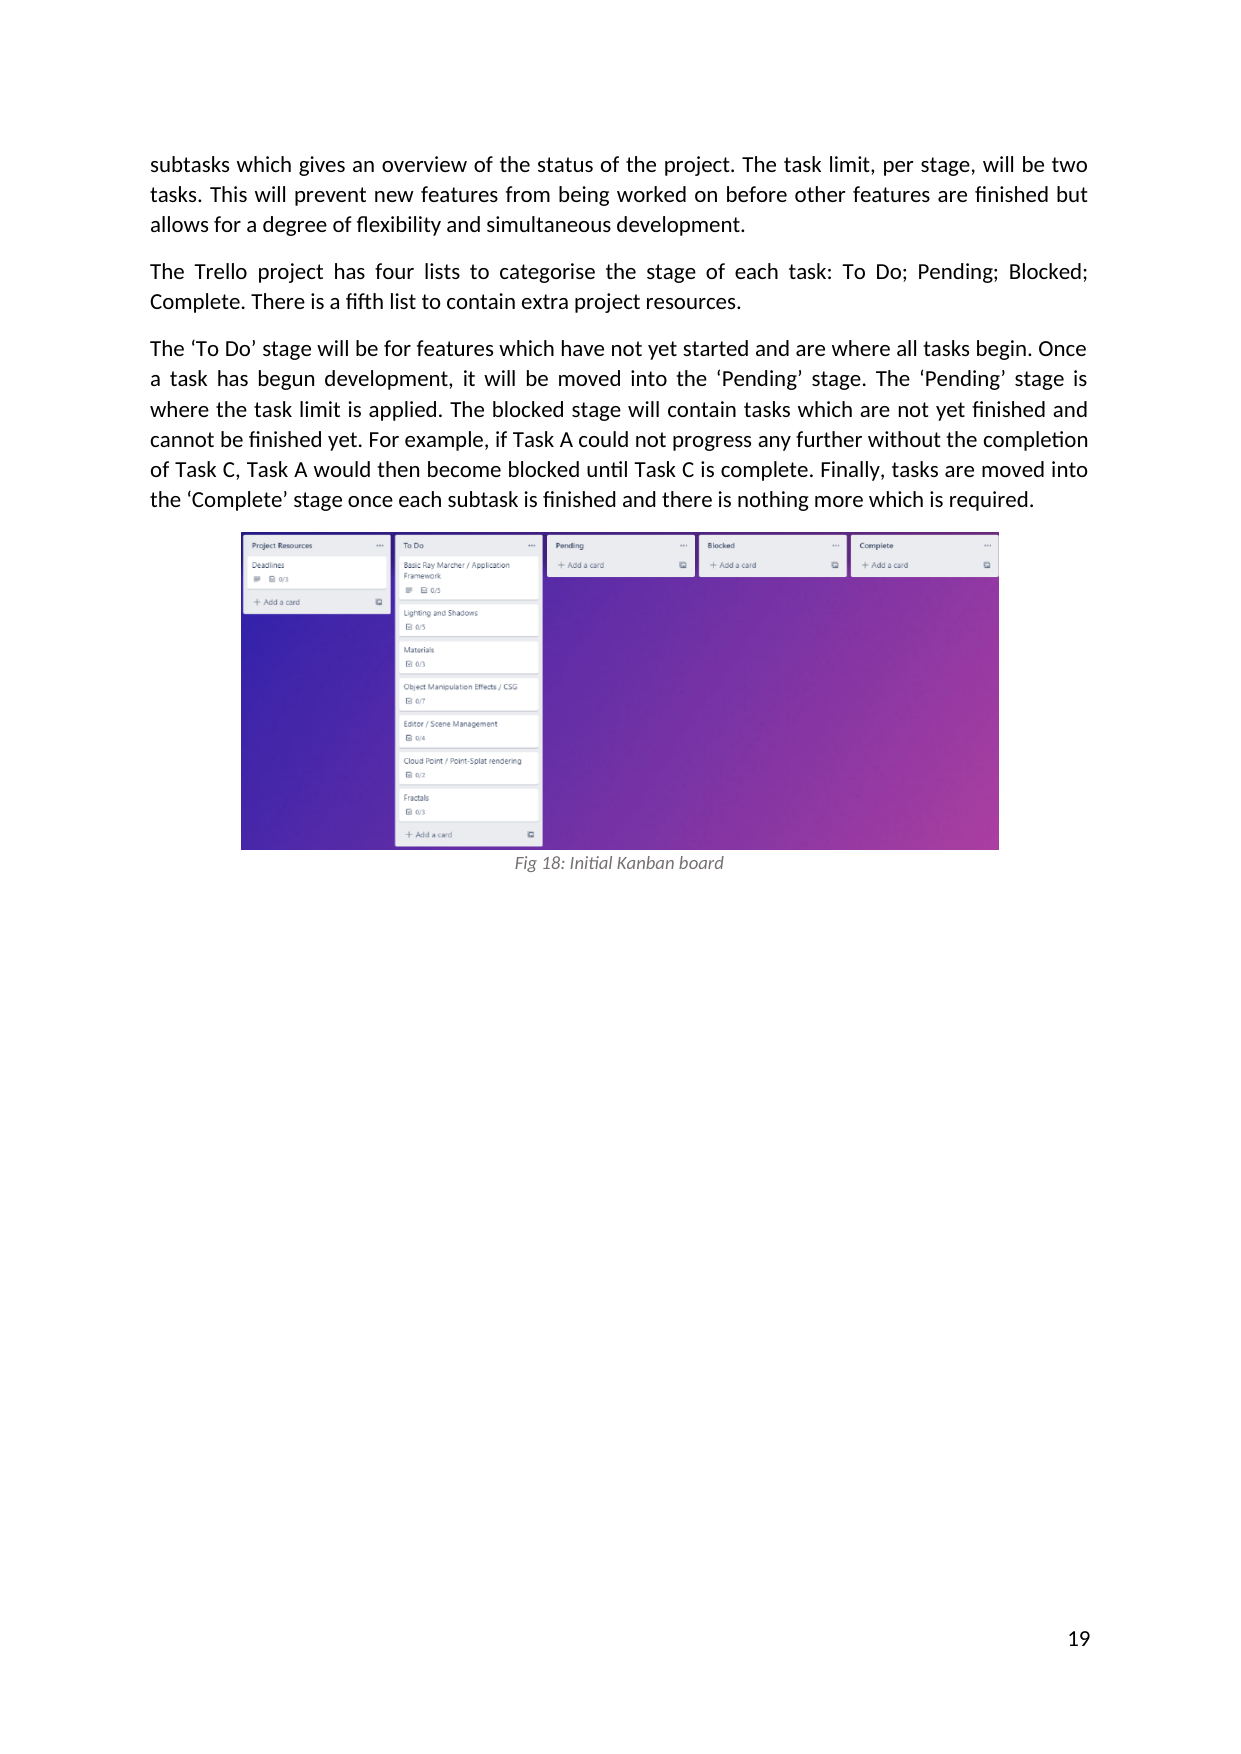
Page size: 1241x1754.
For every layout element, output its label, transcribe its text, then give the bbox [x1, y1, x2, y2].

text Fig 18: Initial Kanban board [150, 852, 1090, 874]
text The ‘To Do’ stage will be for features which have not yet started and are where all tasks begin. Once a task has begun development, it will be moved into the ‘Pending’ stage. The ‘Pending’ stage is where the task limit is applied. The blocked stage will contain tasks which are not yet finished and cannot be finished yet. For example, if Task A could not progress any further without the completion of Task C, Task A would then become blocked until Task C is complete. Finally, tasks are moved into the ‘Complete’ stage once each subtask is finished and there is nothing more which is required. [150, 334, 1090, 513]
picture [241, 532, 999, 850]
text The Trello project has four lists to categorise the stage of each task: To Do; Pending; Blocked; Complete. There is a fifth list to contain extra project resources. [150, 257, 1090, 316]
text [150, 150, 1090, 238]
